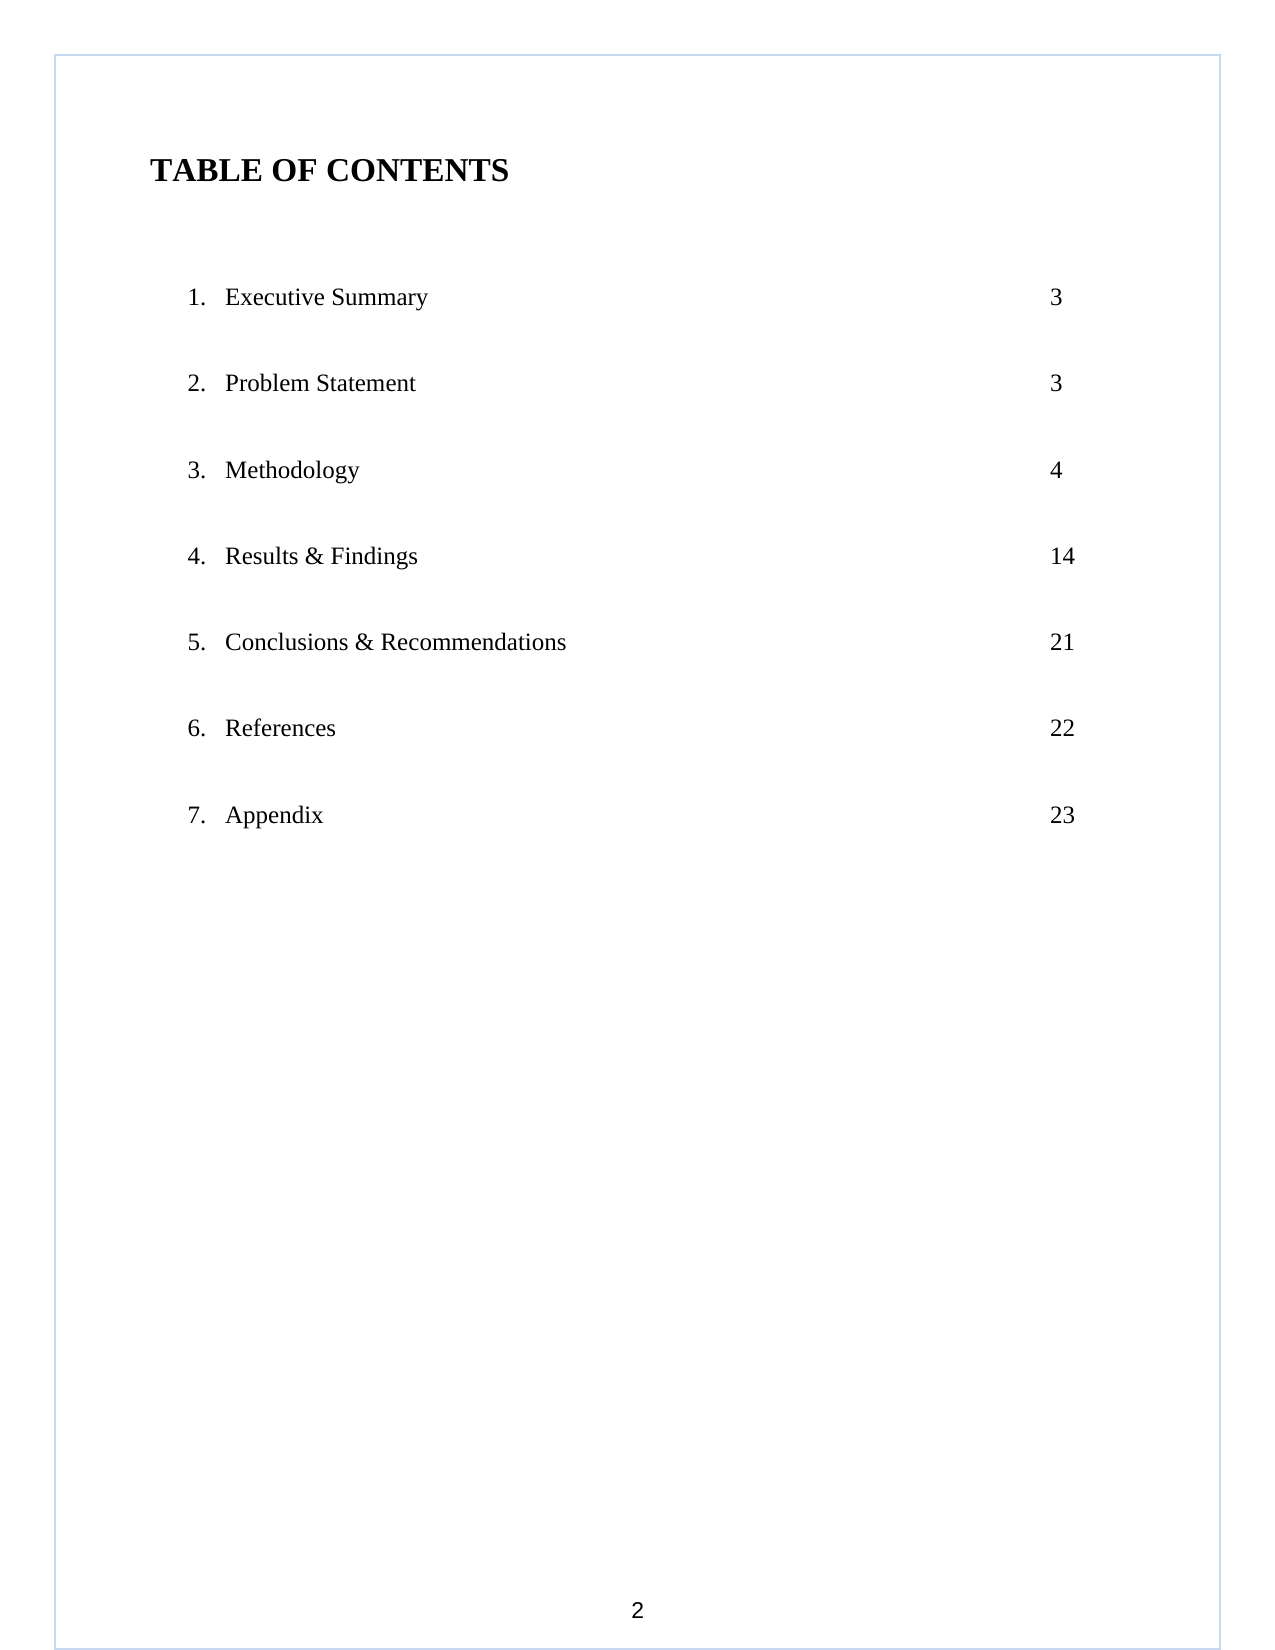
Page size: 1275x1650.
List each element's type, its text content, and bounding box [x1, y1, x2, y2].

list Executive Summary 3 [187, 282, 1125, 311]
list Conclusions & Recommendations 21 [187, 627, 1125, 656]
list Results & Findings 14 [187, 541, 1125, 570]
text TABLE OF CONTENTS [150, 150, 1125, 188]
list Methodology 4 [187, 455, 1125, 483]
list References 22 [187, 713, 1125, 742]
list Appendix 23 [187, 800, 1125, 828]
list Problem Statement 3 [187, 368, 1125, 397]
